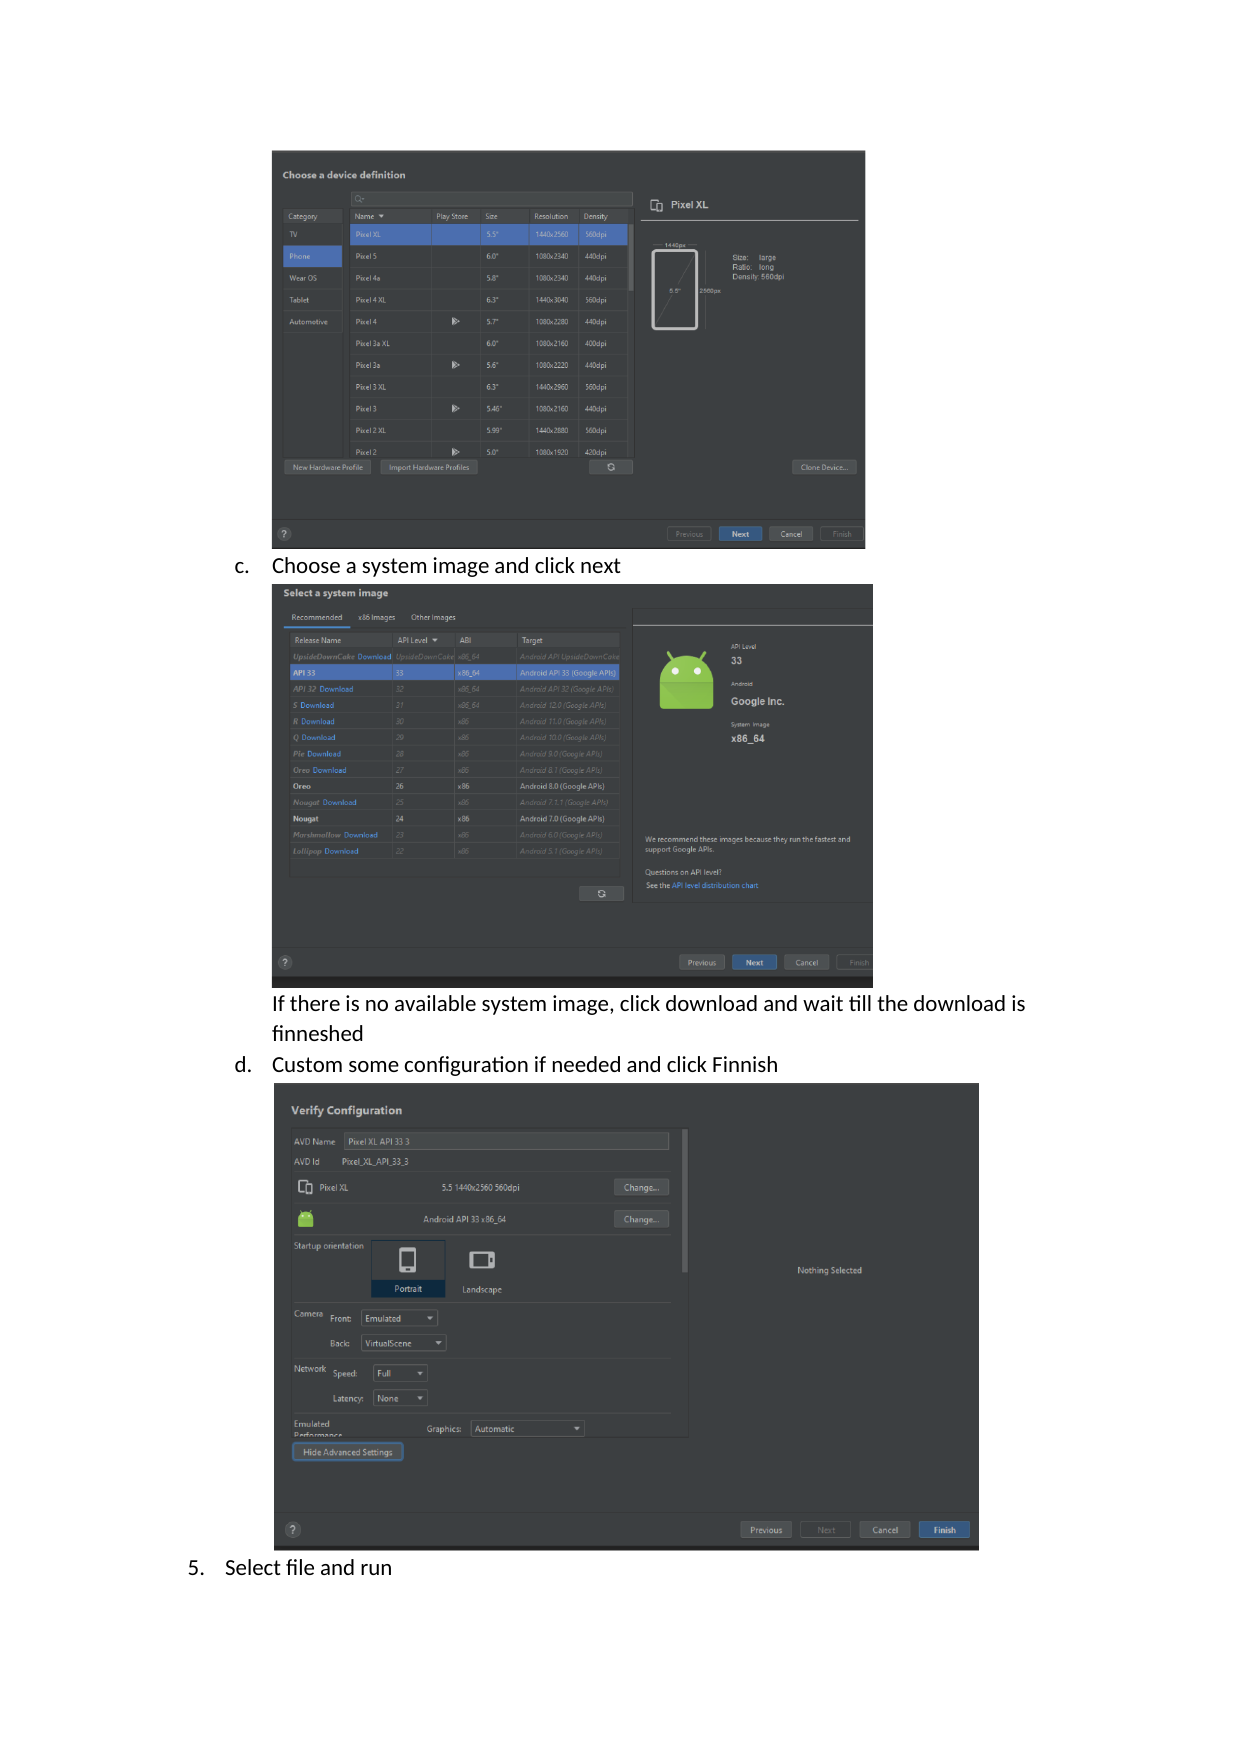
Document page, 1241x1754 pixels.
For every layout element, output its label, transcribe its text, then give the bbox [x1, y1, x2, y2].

list If there is no available system image, click download and wait till the download is finneshed [272, 989, 1093, 1048]
list Select file and run [187, 1553, 1093, 1581]
picture [271, 1080, 981, 1551]
list Custom some configuration if needed and click Finnish [234, 1050, 1093, 1078]
picture [271, 581, 875, 988]
picture [271, 150, 866, 549]
list Choose a system image and click next [234, 551, 1093, 579]
